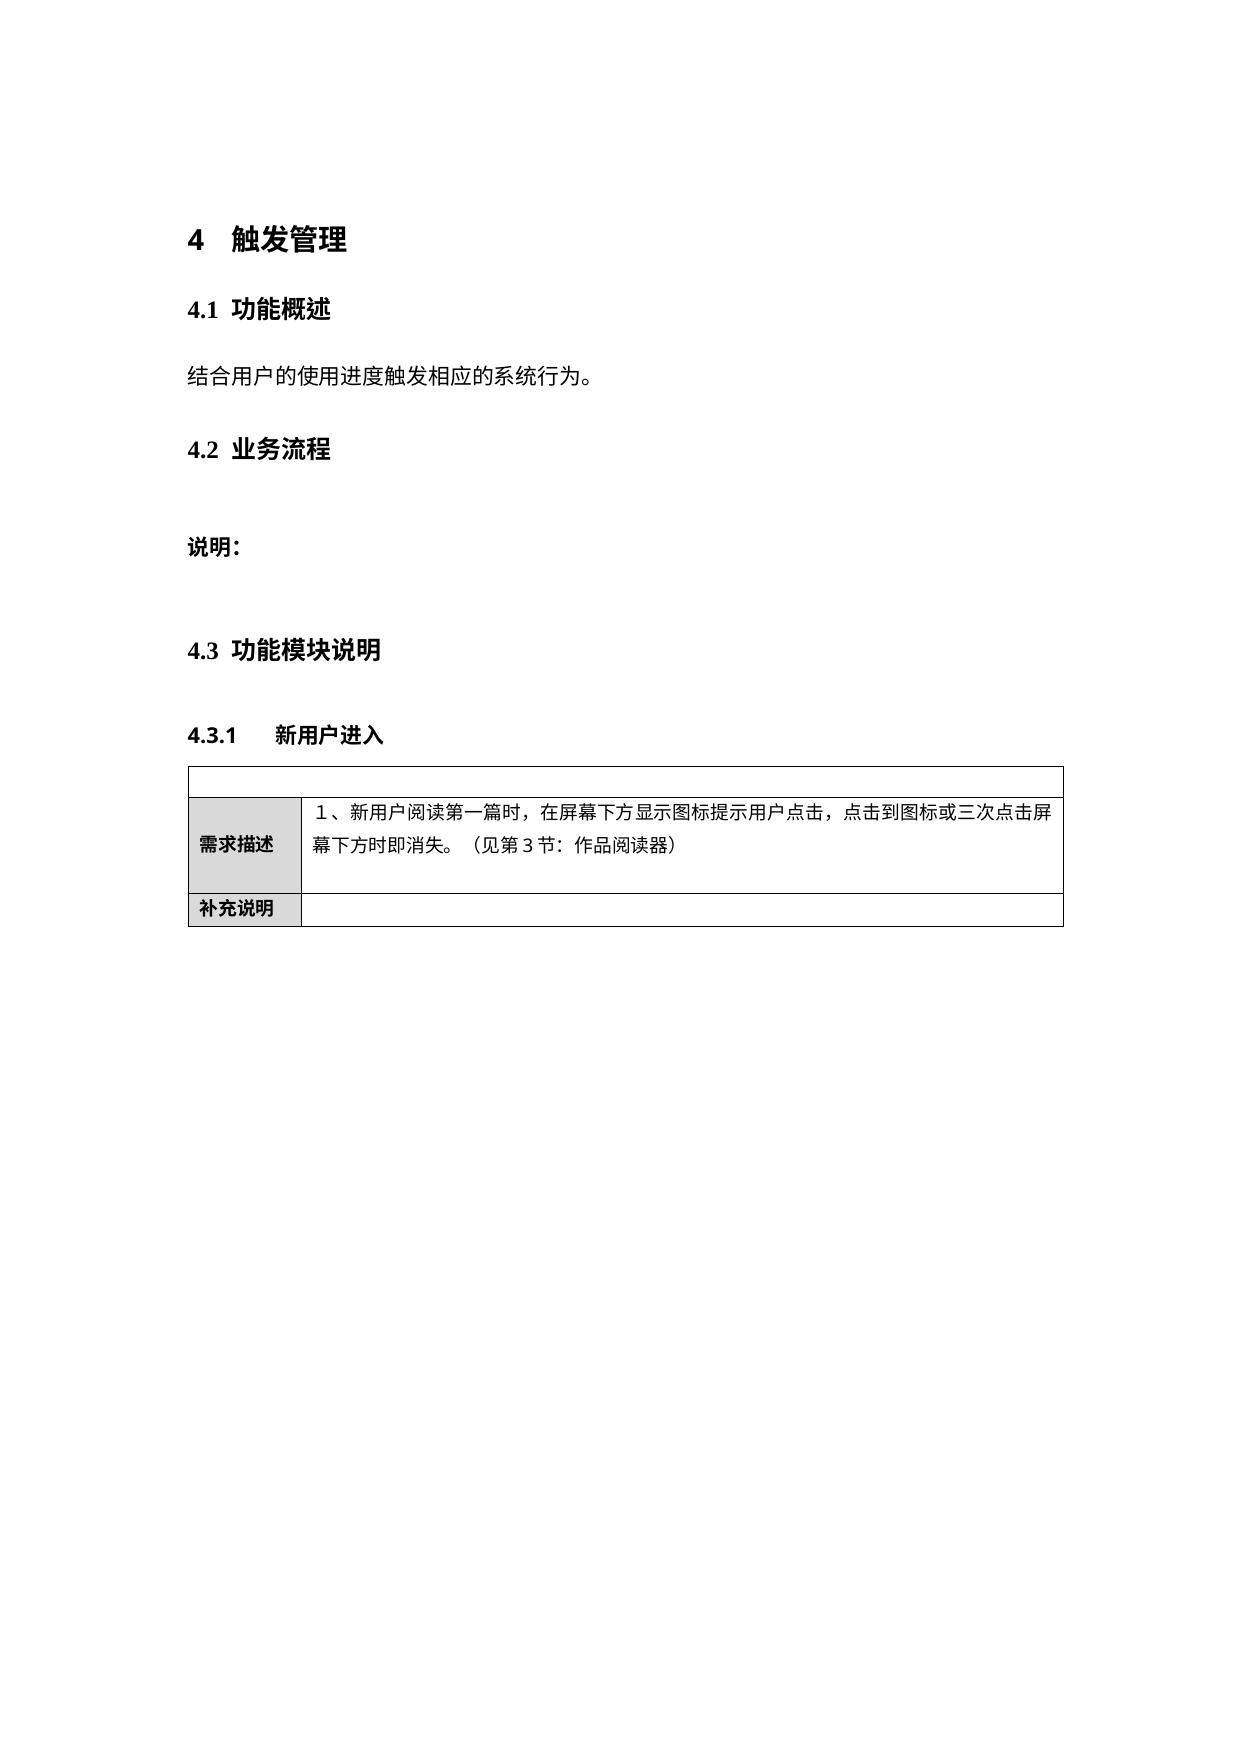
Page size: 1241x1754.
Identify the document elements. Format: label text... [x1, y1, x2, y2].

text 新用户进入 [187, 718, 1063, 749]
subtitle 触发管理 [187, 217, 1063, 259]
text 说明： [187, 530, 1063, 562]
subtitle 功能概述 [187, 292, 1063, 326]
table_cell [302, 894, 1063, 926]
table_header [189, 767, 1063, 797]
text 结合用户的使用进度触发相应的系统行为。 [187, 359, 1063, 391]
table_cell １、新用户阅读第一篇时，在屏幕下方显示图标提示用户点击，点击到图标或三次点击屏幕下方时即消失。（见第3节：作品阅读器） [302, 798, 1063, 893]
table_cell 补充说明 [189, 894, 301, 926]
table_cell 需求描述 [189, 798, 301, 893]
subtitle 业务流程 [187, 429, 1063, 466]
subtitle 功能模块说明 [187, 631, 1063, 667]
